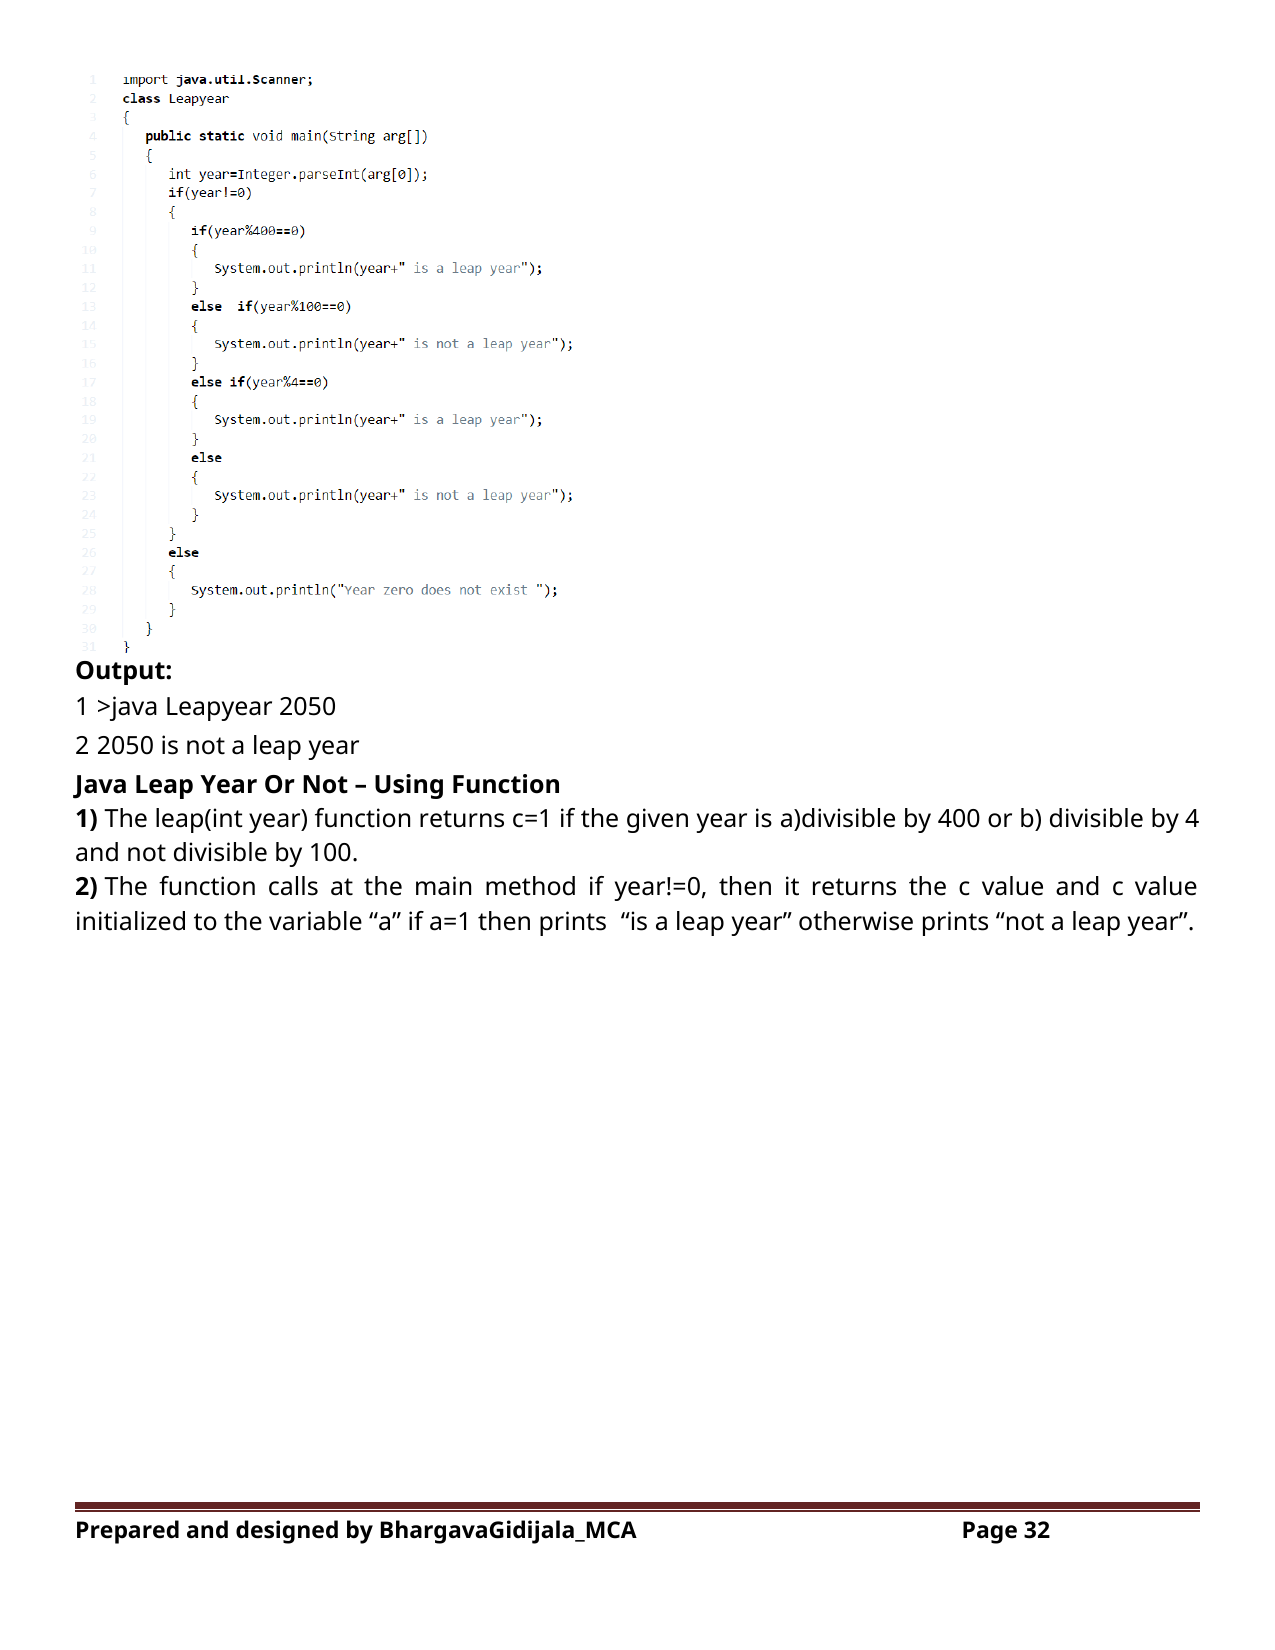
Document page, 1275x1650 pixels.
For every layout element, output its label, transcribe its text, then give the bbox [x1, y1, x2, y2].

subtitle Java Leap Year Or Not – Using Function [75, 767, 1200, 801]
picture [75, 75, 573, 653]
text 1) The leap(int year) function returns c=1 if the given year is a)divisible by 400 or b) divisible by 4 and not divisible by 100. [75, 801, 1200, 869]
table_header 1 2 [74, 687, 95, 767]
table_header >java Leapyear 2050 2050 is not a leap year [95, 687, 669, 767]
text Output: [75, 653, 1200, 687]
text 2) The function calls at the main method if year!=0, then it returns the c value and c value initialized to the variable “a” if a=1 then prints “is a leap year” otherwise prints “not a leap year”. [75, 869, 1200, 937]
